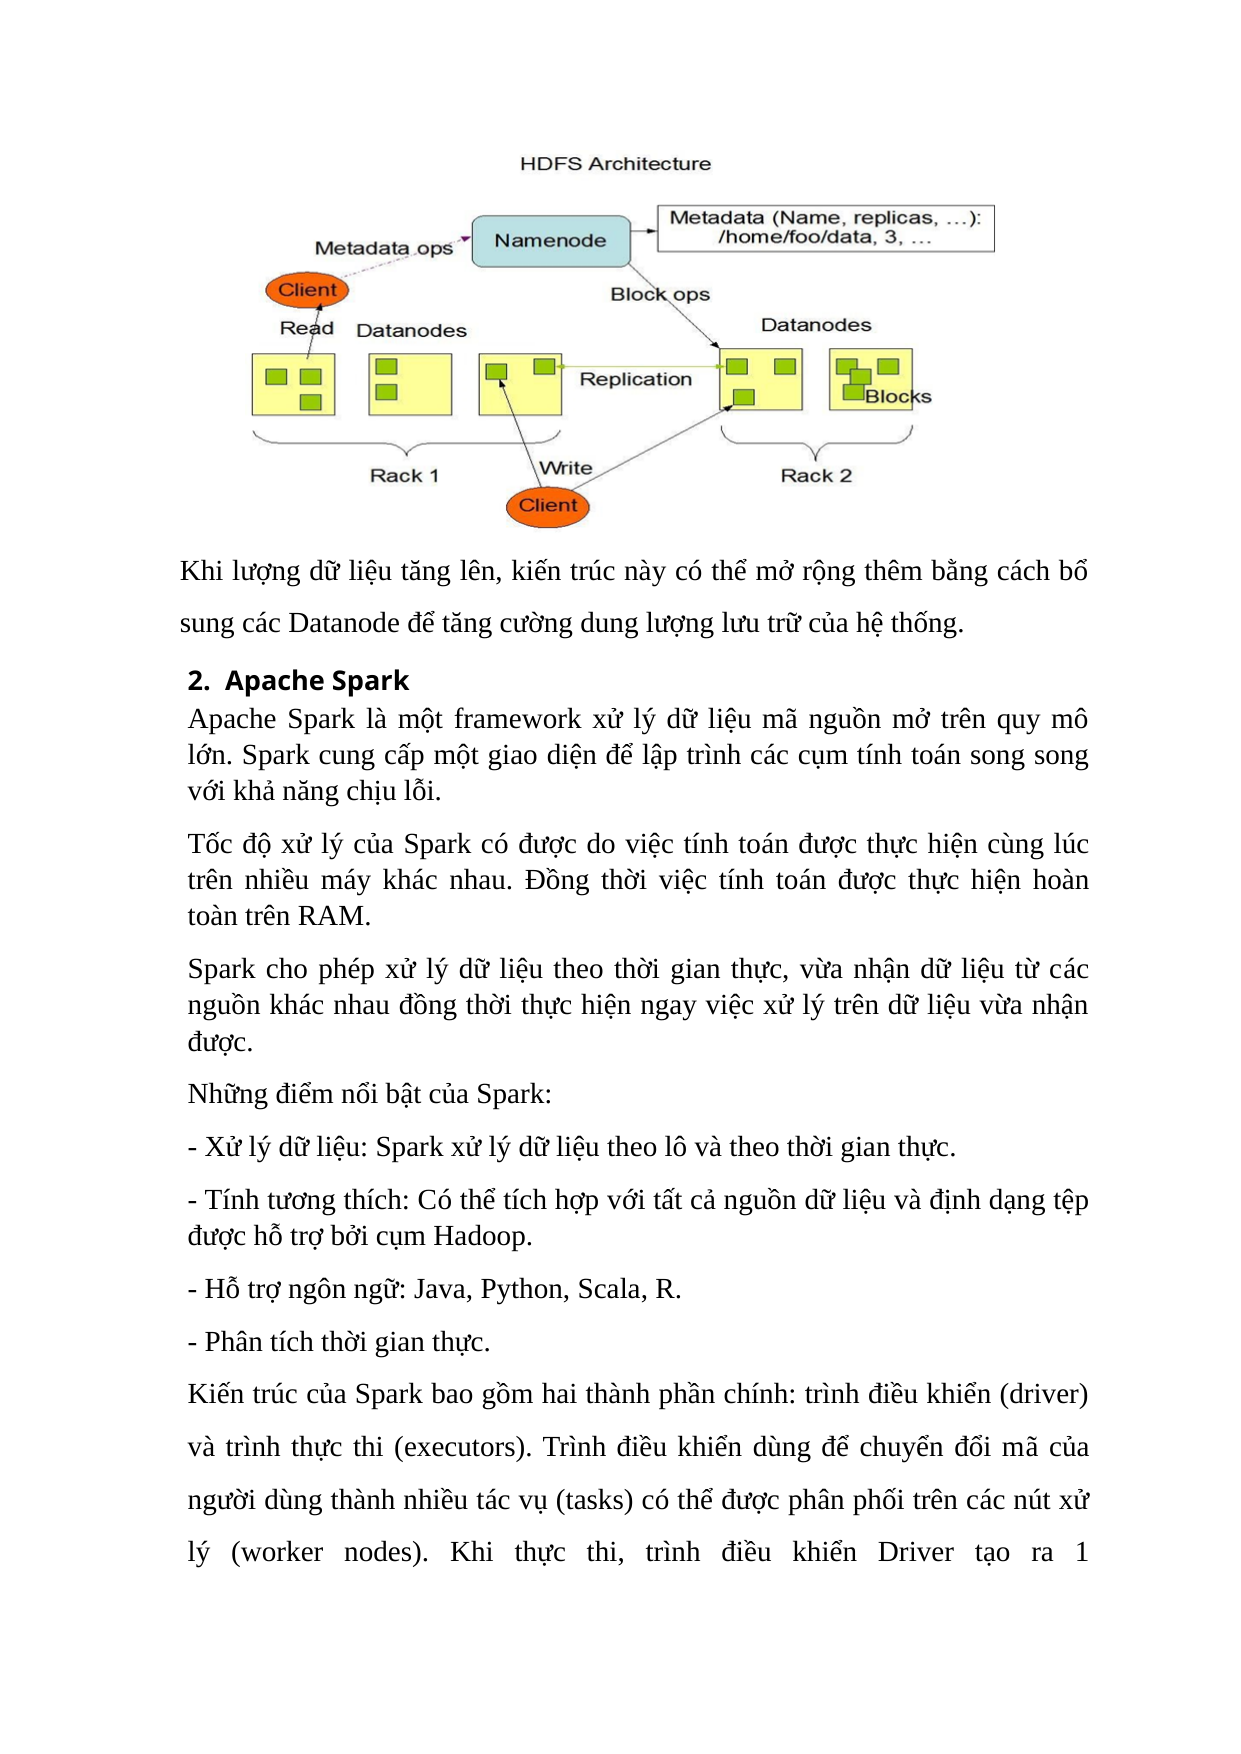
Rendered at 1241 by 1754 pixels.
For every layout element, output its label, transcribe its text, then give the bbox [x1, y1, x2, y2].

text - Xử lý dữ liệu: Spark xử lý dữ liệu theo lô và theo thời gian thực. [187, 1129, 1090, 1163]
text Tốc độ xử lý của Spark có được do việc tính toán được thực hiện cùng lúc trên nhiều máy khác nhau. Đồng thời việc tính toán được thực hiện hoàn toàn trên RAM. [187, 826, 1090, 932]
text Spark cho phép xử lý dữ liệu theo thời gian thực, vừa nhận dữ liệu từ các nguồn khác nhau đồng thời thực hiện ngay việc xử lý trên dữ liệu vừa nhận được. [187, 951, 1090, 1057]
text Những điểm nổi bật của Spark: [187, 1076, 1090, 1110]
text Apache Spark là một framework xử lý dữ liệu mã nguồn mở trên quy mô lớn. Spark cung cấp một giao diện để lập trình các cụm tính toán song song với khả năng chịu lỗi. [187, 701, 1090, 807]
text - Tính tương thích: Có thể tích hợp với tất cả nguồn dữ liệu và định dạng tệp được hỗ trợ bởi cụm Hadoop. [187, 1182, 1090, 1252]
text - Phân tích thời gian thực. [187, 1324, 1090, 1357]
text - Hỗ trợ ngôn ngữ: Java, Python, Scala, R. [187, 1271, 1090, 1304]
text Khi lượng dữ liệu tăng lên, kiến trúc này có thể mở rộng thêm bằng cách bổ sung các Datanode để tăng cường dung lượng lưu trữ của hệ thống. [179, 553, 1090, 639]
subtitle Apache Spark [187, 661, 1090, 698]
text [187, 1377, 1090, 1568]
picture [245, 150, 995, 535]
